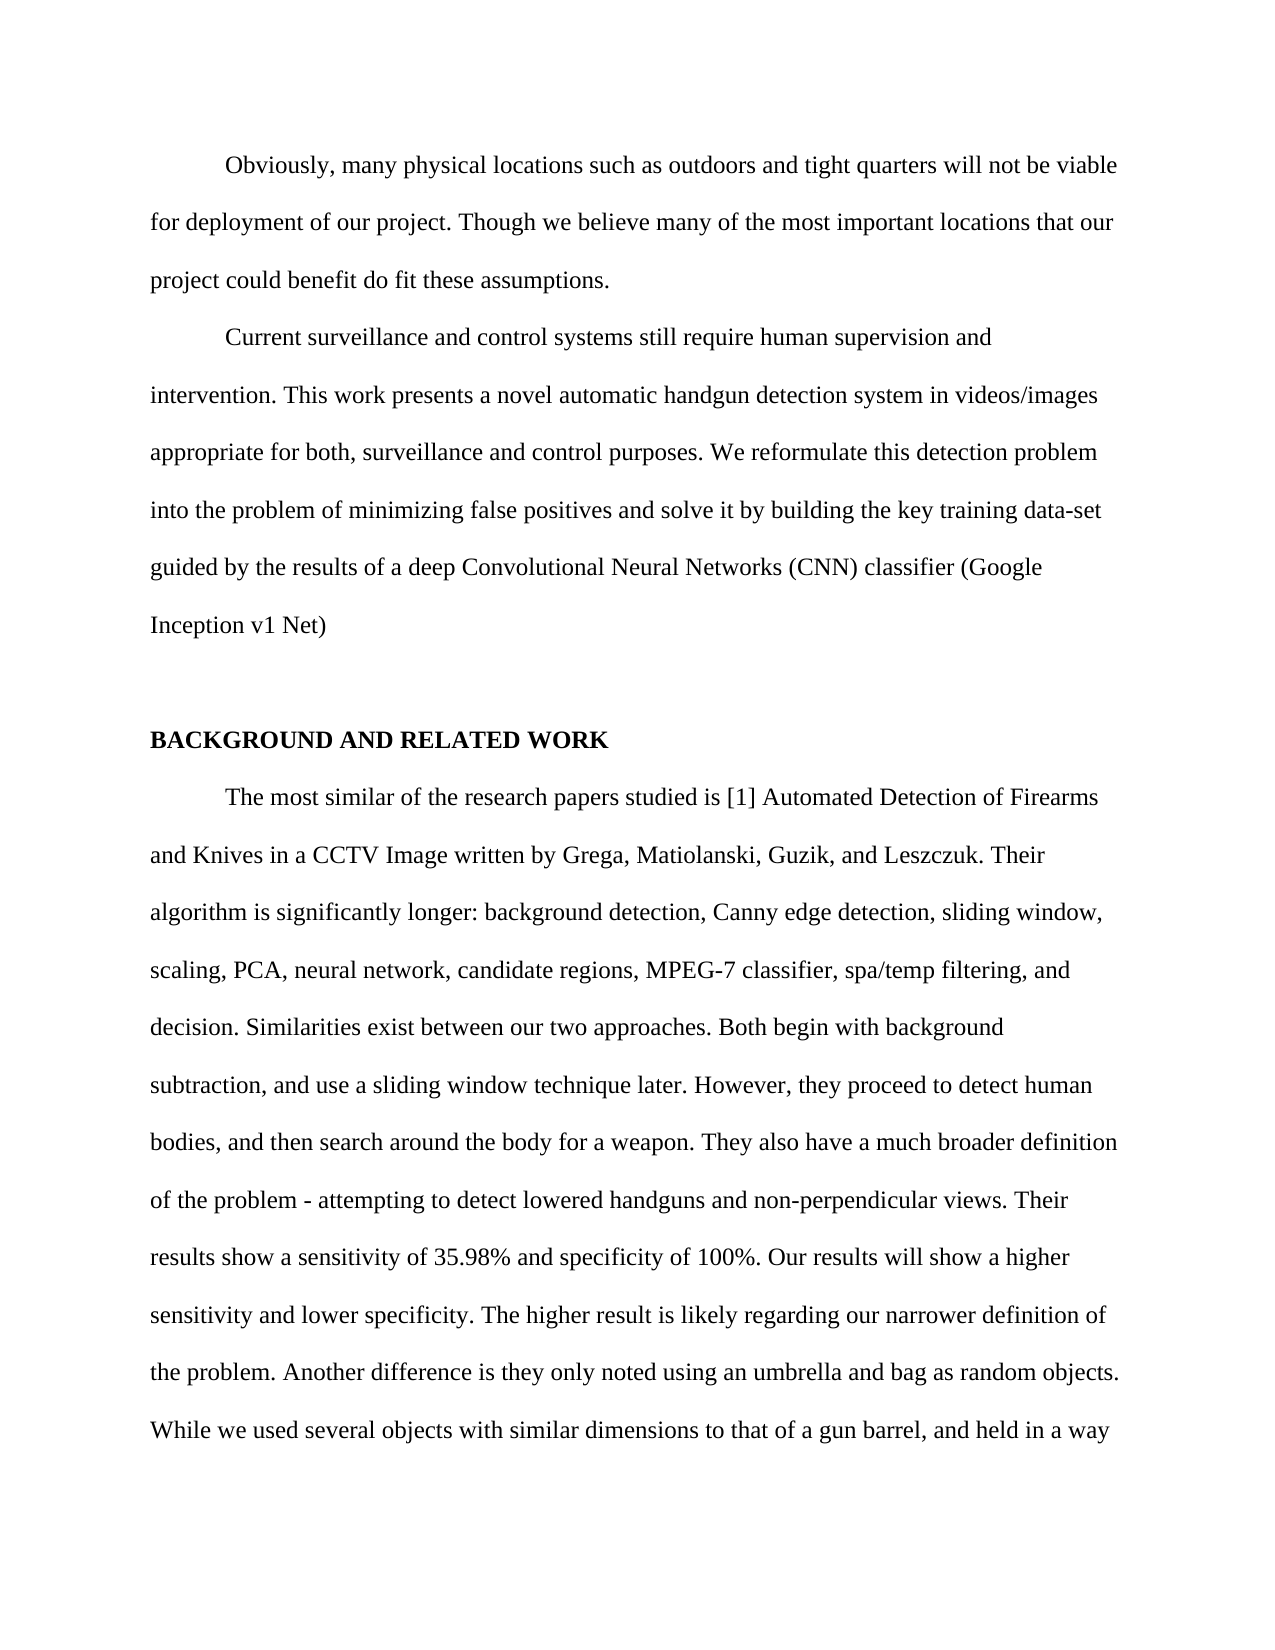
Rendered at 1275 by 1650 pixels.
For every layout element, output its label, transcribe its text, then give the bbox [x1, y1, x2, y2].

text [150, 782, 1125, 1444]
text BACKGROUND AND RELATED WORK [150, 725, 1125, 754]
text Current surveillance and control systems still require human supervision and intervention. This work presents a novel automatic handgun detection system in videos/images appropriate for both, surveillance and control purposes. We reformulate this detection problem into the problem of minimizing false positives and solve it by building the key training data-set guided by the results of a deep Convolutional Neural Networks (CNN) classifier (Google Inception v1 Net) [150, 322, 1125, 639]
text Obviously, many physical locations such as outdoors and tight quarters will not be viable for deployment of our project. Though we believe many of the most important locations that our project could benefit do fit these assumptions. [150, 150, 1125, 294]
